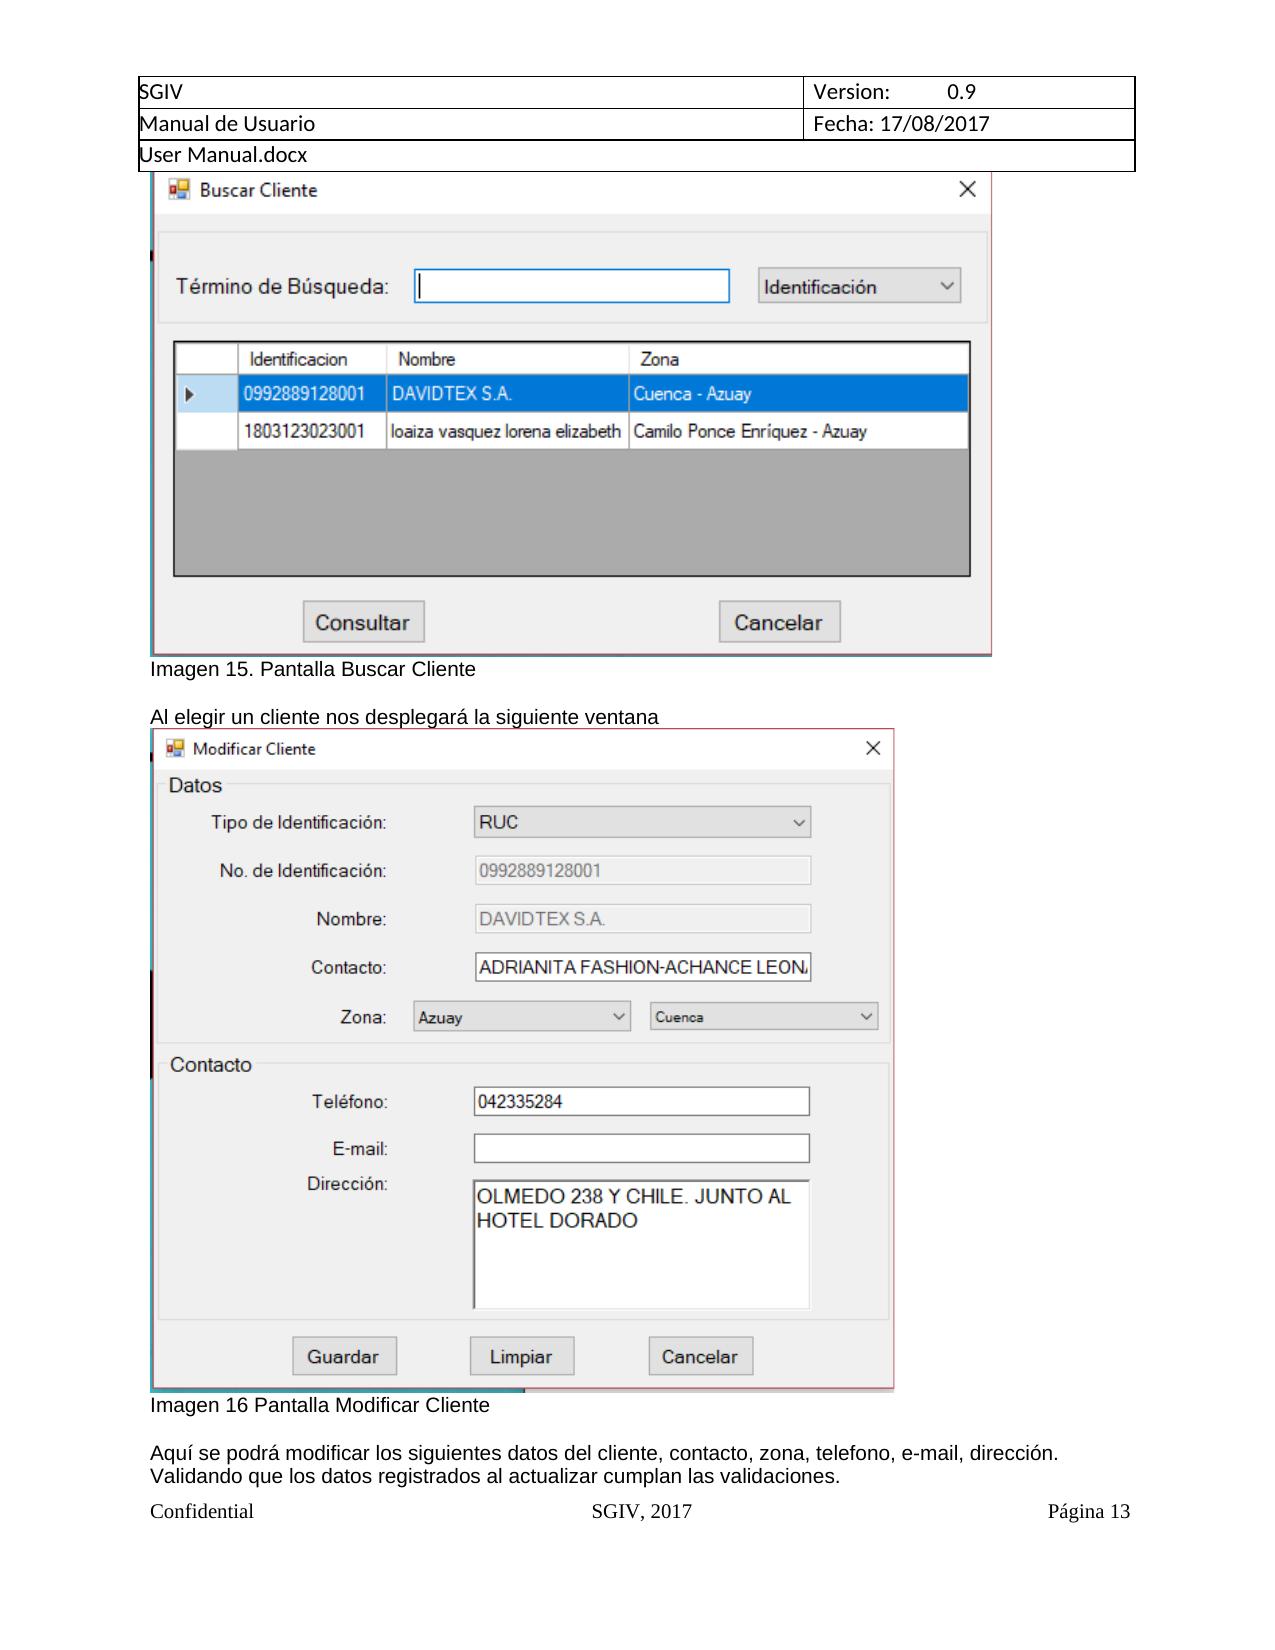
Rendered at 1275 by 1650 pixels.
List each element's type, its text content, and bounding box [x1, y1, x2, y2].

picture [150, 172, 993, 657]
text Al elegir un cliente nos desplegará la siguiente ventana [150, 704, 1125, 728]
picture [150, 728, 895, 1393]
text Aquí se podrá modificar los siguientes datos del cliente, contacto, zona, telefono, e-mail, dirección. Validando que los datos registrados al actualizar cumplan las validaciones. [150, 1440, 1125, 1488]
text Imagen 16 Pantalla Modificar Cliente [150, 1392, 1125, 1416]
text Imagen 15. Pantalla Buscar Cliente [150, 657, 1125, 681]
